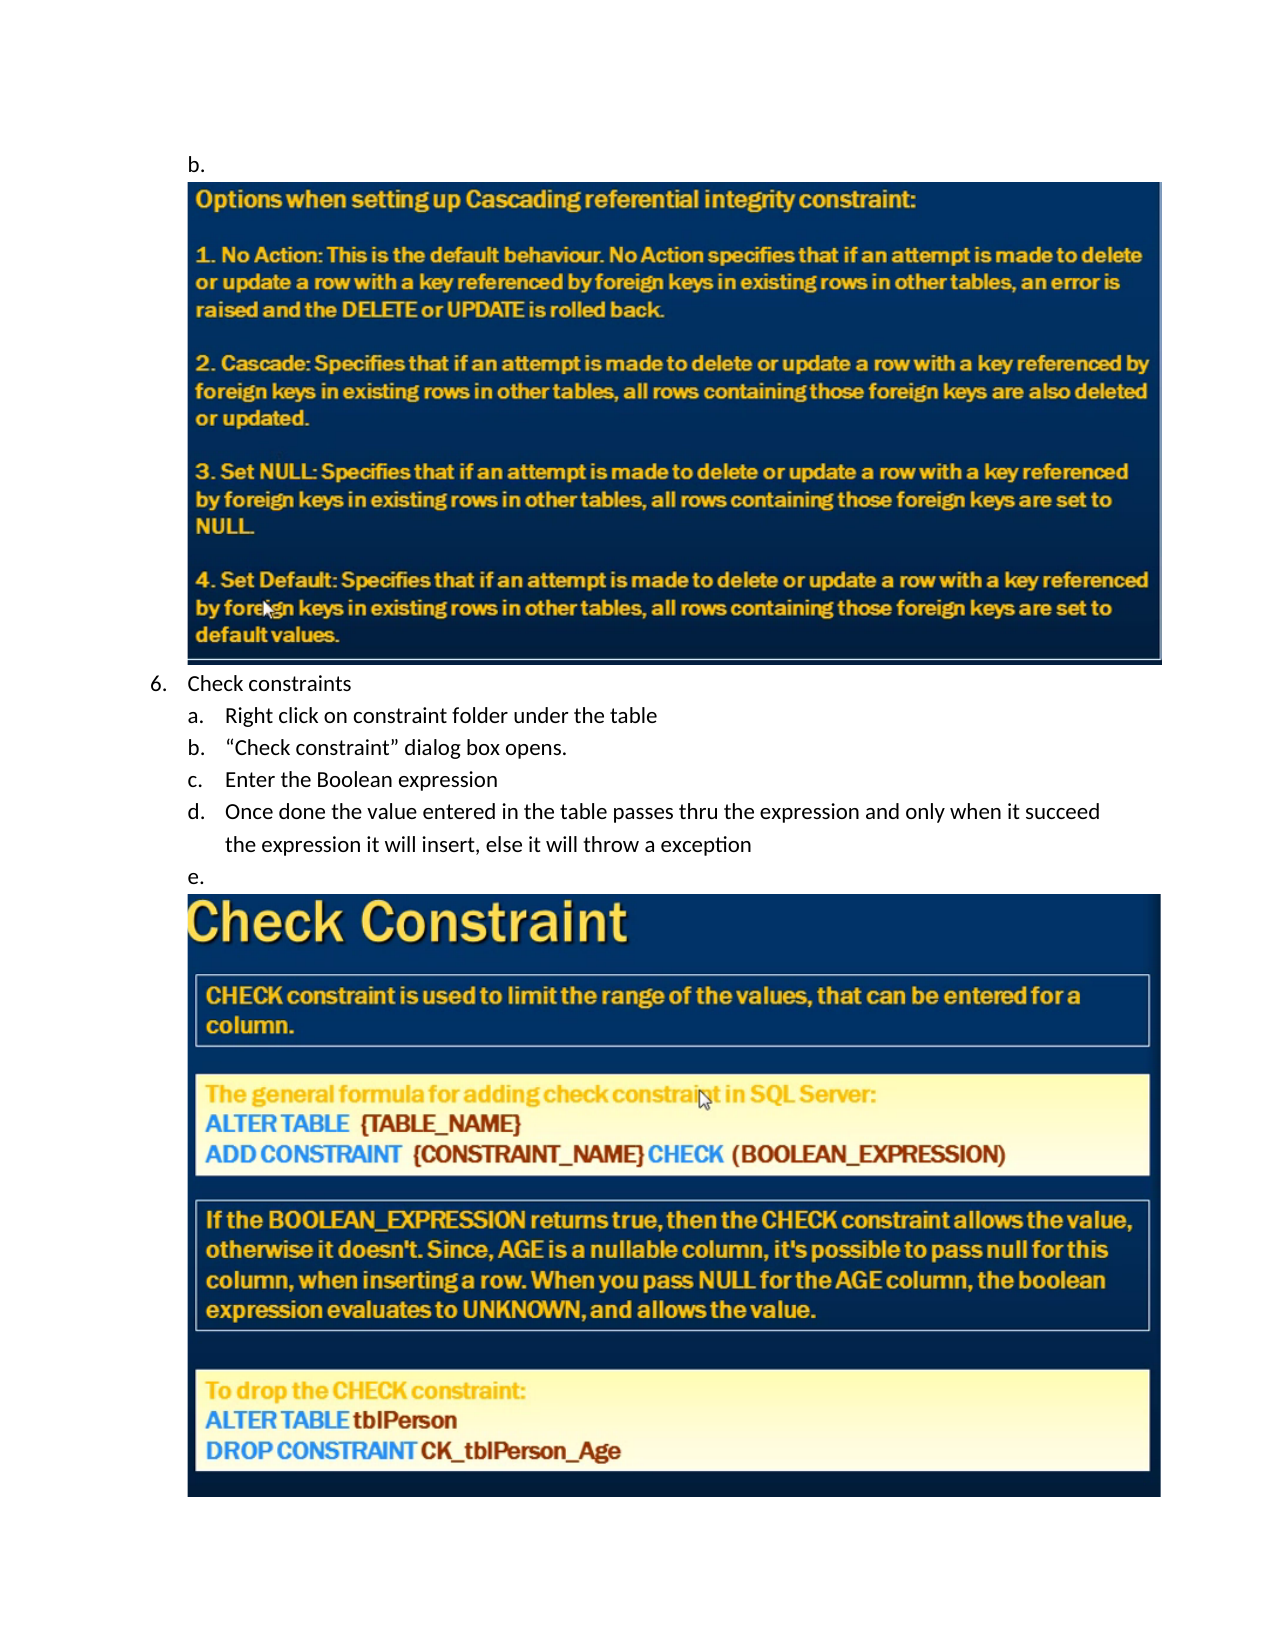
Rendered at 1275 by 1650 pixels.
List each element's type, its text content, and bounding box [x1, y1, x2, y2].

list Enter the Boolean expression [187, 765, 1125, 793]
picture [187, 894, 1161, 1497]
list Once done the value entered in the table passes thru the expression and only when it succeed the expression it will insert, else it will throw a exception [187, 797, 1125, 858]
picture [187, 182, 1162, 665]
list Check constraints [150, 669, 1125, 697]
list Right click on constraint folder under the table [187, 701, 1125, 729]
list “Check constraint” dialog box opens. [187, 733, 1125, 761]
